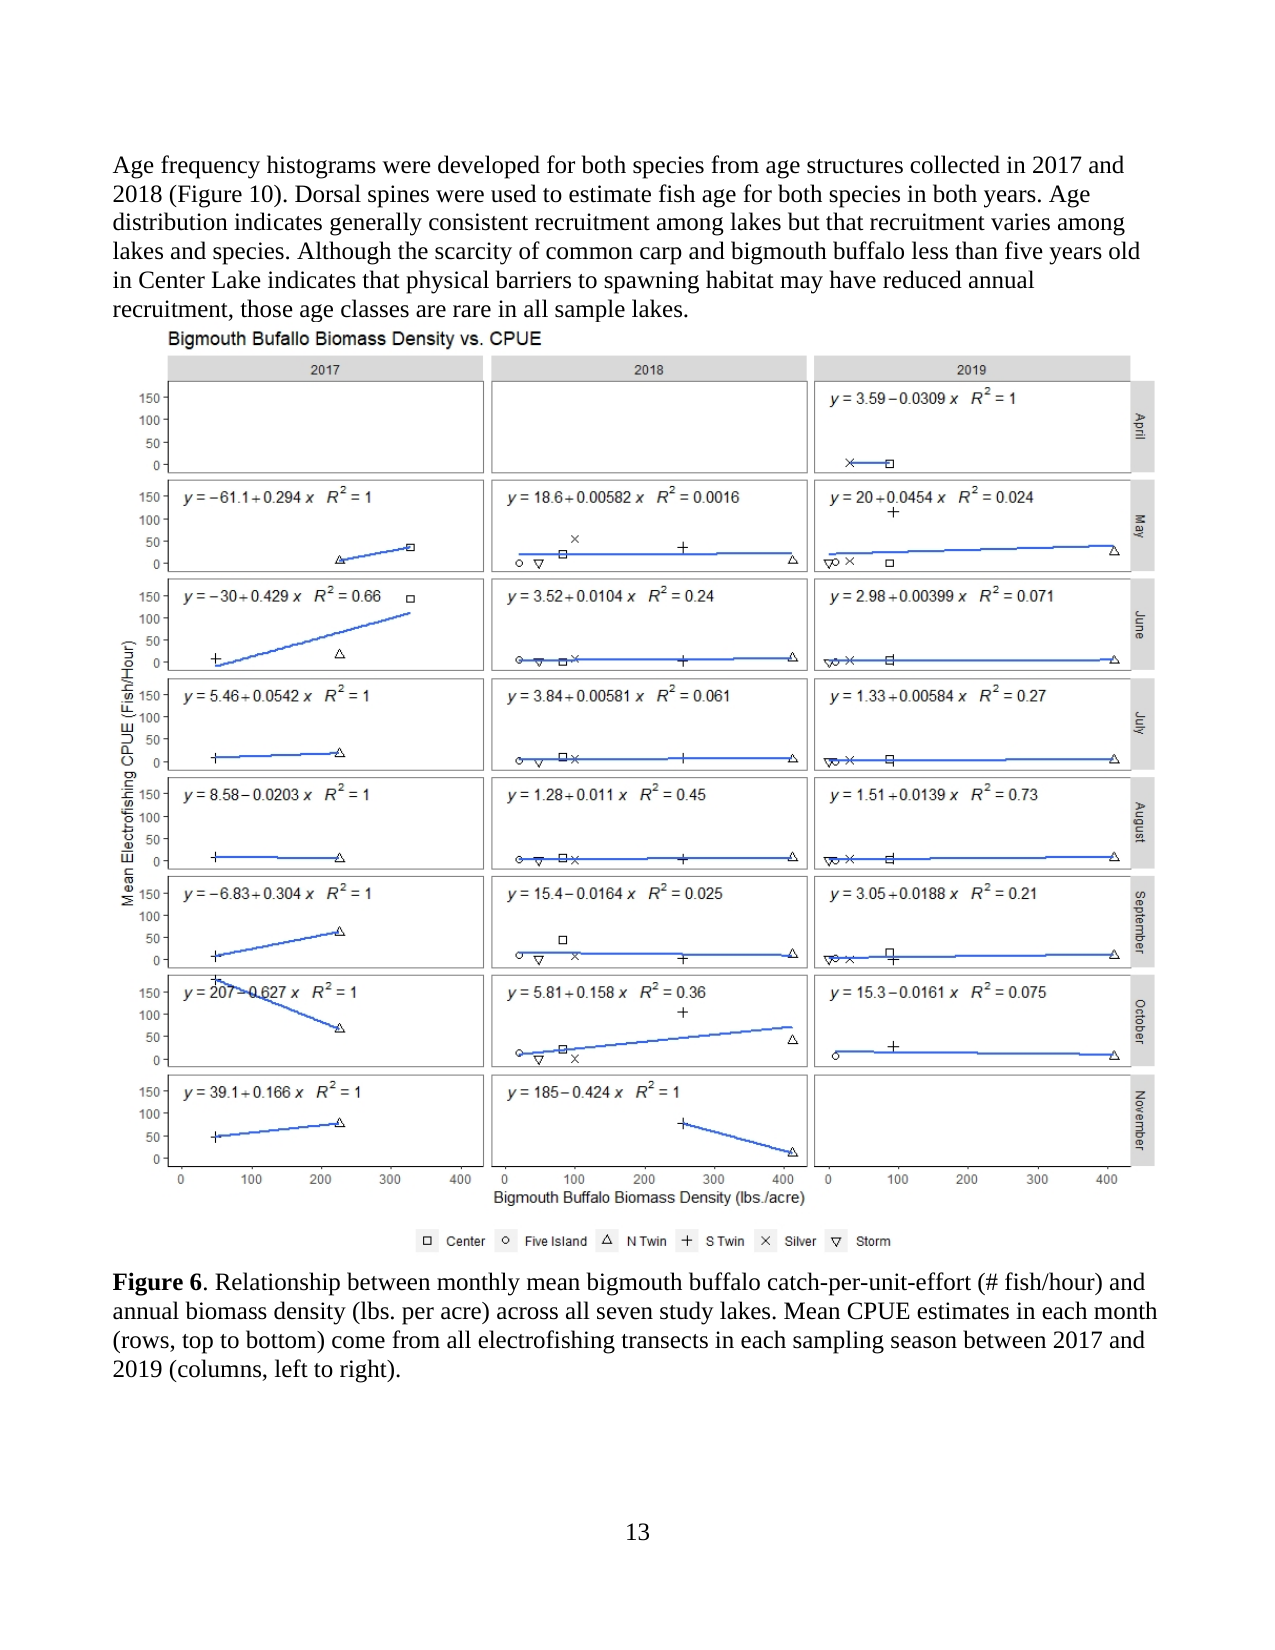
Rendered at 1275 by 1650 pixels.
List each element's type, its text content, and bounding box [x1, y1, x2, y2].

text Figure 6. Relationship between monthly mean bigmouth buffalo catch-per-unit-effort (# fish/hour) and annual biomass density (lbs. per acre) across all seven study lakes. Mean CPUE estimates in each month (rows, top to bottom) come from all electrofishing transects in each sampling season between 2017 and 2019 (columns, left to right). [112, 1268, 1162, 1382]
text Age frequency histograms were developed for both species from age structures collected in 2017 and 2018 (Figure 10). Dorsal spines were used to estimate fish age for both species in both years. Age distribution indicates generally consistent recruitment among lakes but that recruitment varies among lakes and species. Although the scarcity of common carp and bigmouth buffalo less than five years old in Center Lake indicates that physical barriers to spawning habitat may have reduced annual recruitment, those age classes are rare in all sample lakes. [112, 150, 1162, 322]
picture [112, 322, 1163, 1268]
